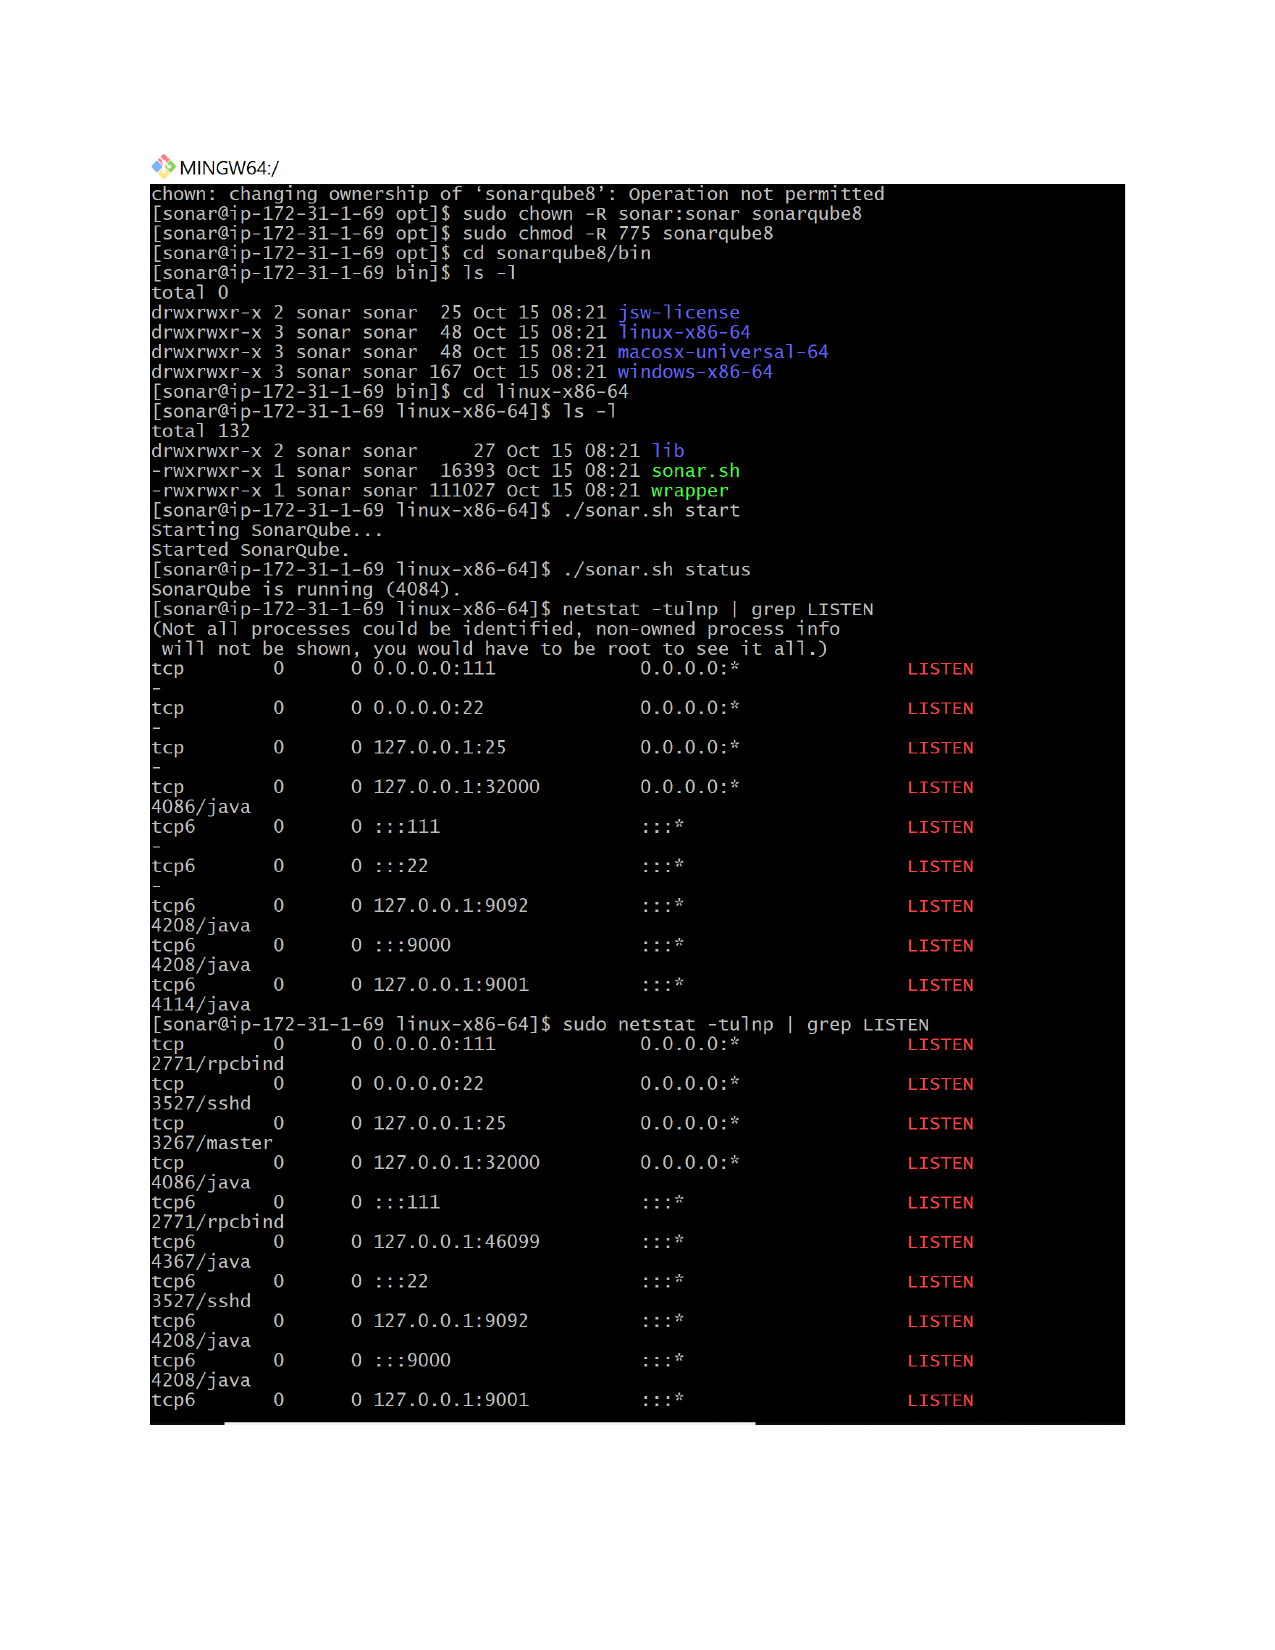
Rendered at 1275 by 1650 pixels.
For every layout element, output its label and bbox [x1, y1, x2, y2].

picture [150, 150, 1125, 1425]
